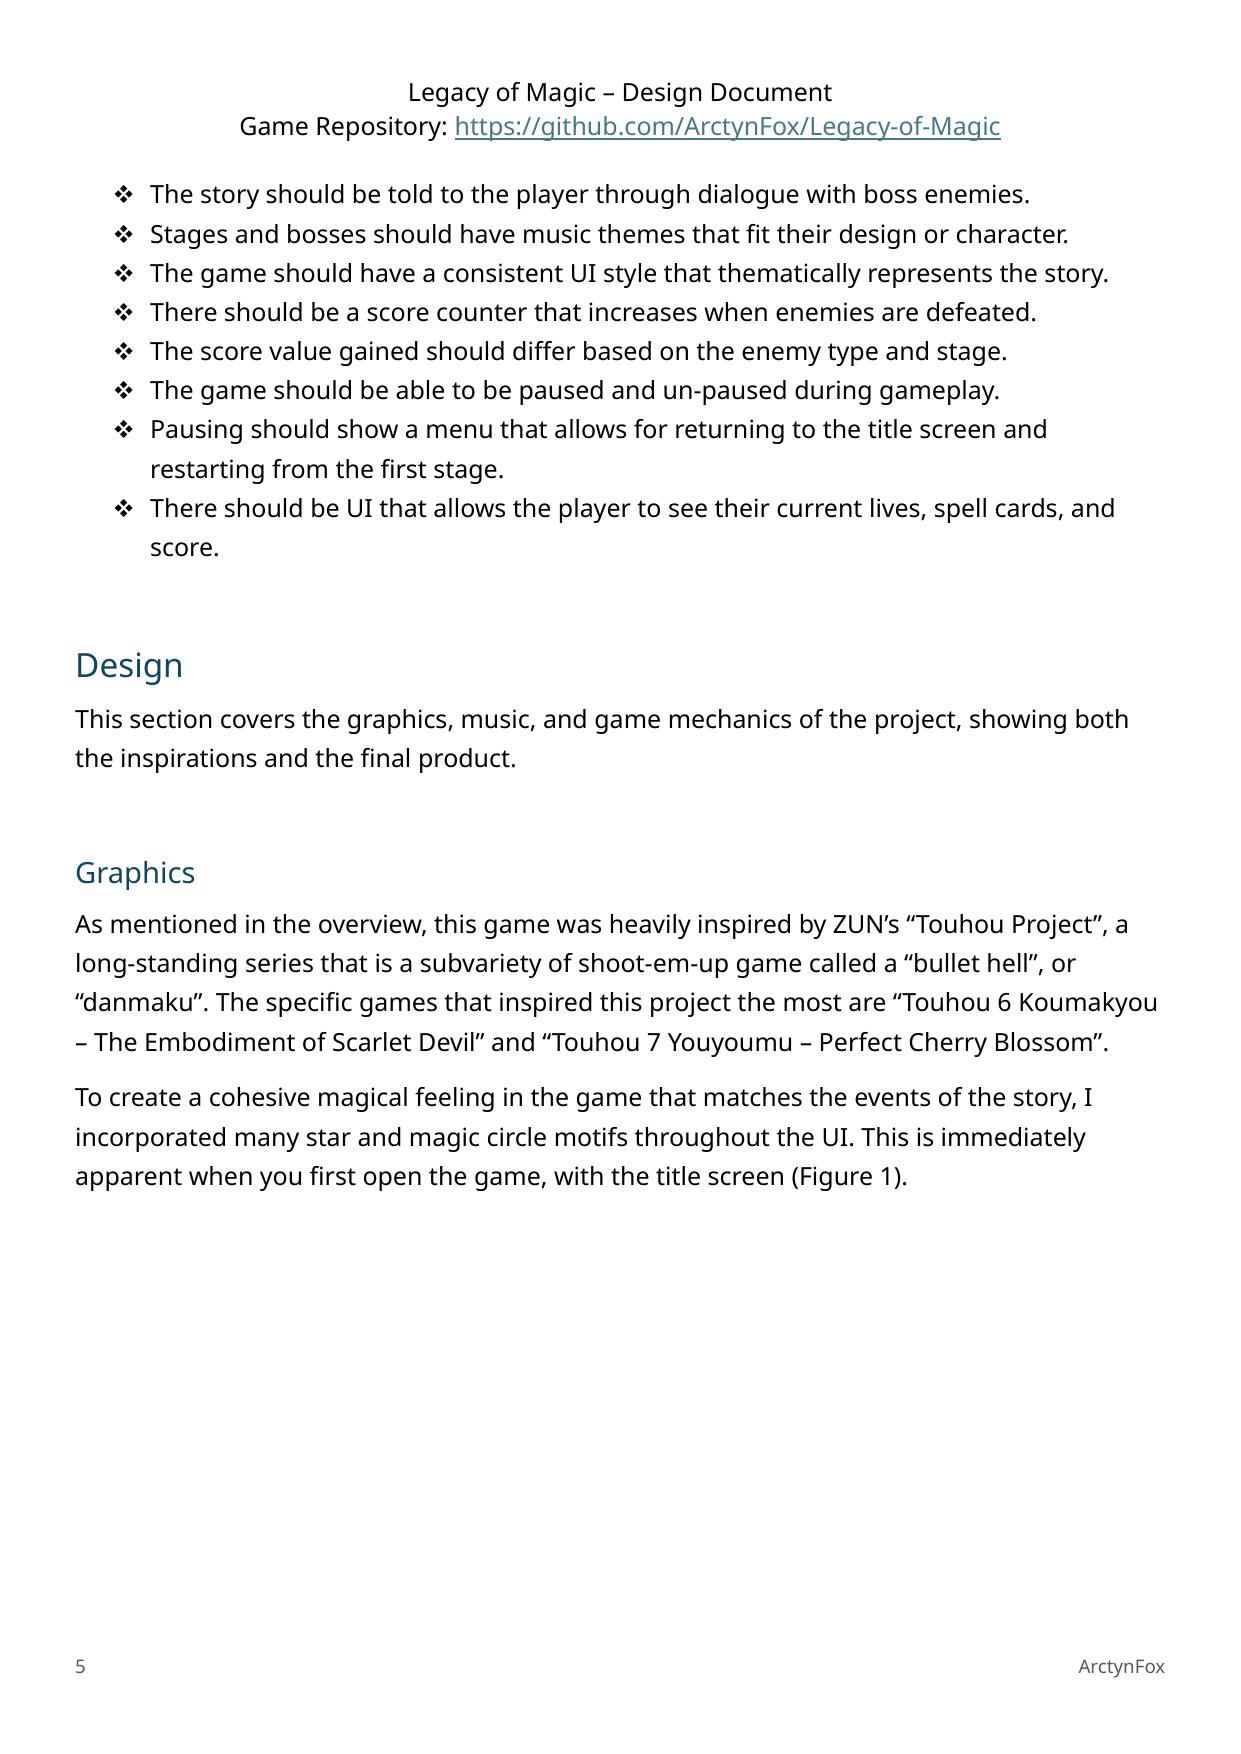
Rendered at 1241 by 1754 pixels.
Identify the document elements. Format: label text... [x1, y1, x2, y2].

list There should be UI that allows the player to see their current lives, spell cards, and score. [112, 491, 1165, 564]
text To create a cohesive magical feeling in the game that matches the events of the story, I incorporated many star and magic circle motifs throughout the UI. This is immediately apparent when you first open the game, with the title screen (Figure 1). [75, 1080, 1165, 1192]
list Stages and bosses should have music themes that fit their design or character. [112, 216, 1165, 250]
subtitle Graphics [75, 853, 1165, 892]
subtitle Design [75, 641, 1165, 687]
list The game should be able to be paused and un-paused during gameplay. [112, 373, 1165, 407]
text As mentioned in the overview, this game was heavily inspired by ZUN’s “Touhou Project”, a long-standing series that is a subvariety of shoot-em-up game called a “bullet hell”, or “danmaku”. The specific games that inspired this project the most are “Touhou 6 Koumakyou – The Embodiment of Scarlet Devil” and “Touhou 7 Youyoumu – Perfect Cherry Blossom”. [75, 907, 1165, 1058]
text This section covers the graphics, music, and game mechanics of the project, showing both the inspirations and the final product. [75, 702, 1165, 775]
list There should be a score counter that increases when enemies are defeated. [112, 295, 1165, 329]
list Pausing should show a menu that allows for returning to the title screen and restarting from the first stage. [112, 412, 1165, 485]
list The story should be told to the player through dialogue with boss enemies. [112, 177, 1165, 211]
list The game should have a consistent UI style that thematically represents the story. [112, 256, 1165, 289]
list The score value gained should differ based on the enemy type and stage. [112, 334, 1165, 368]
